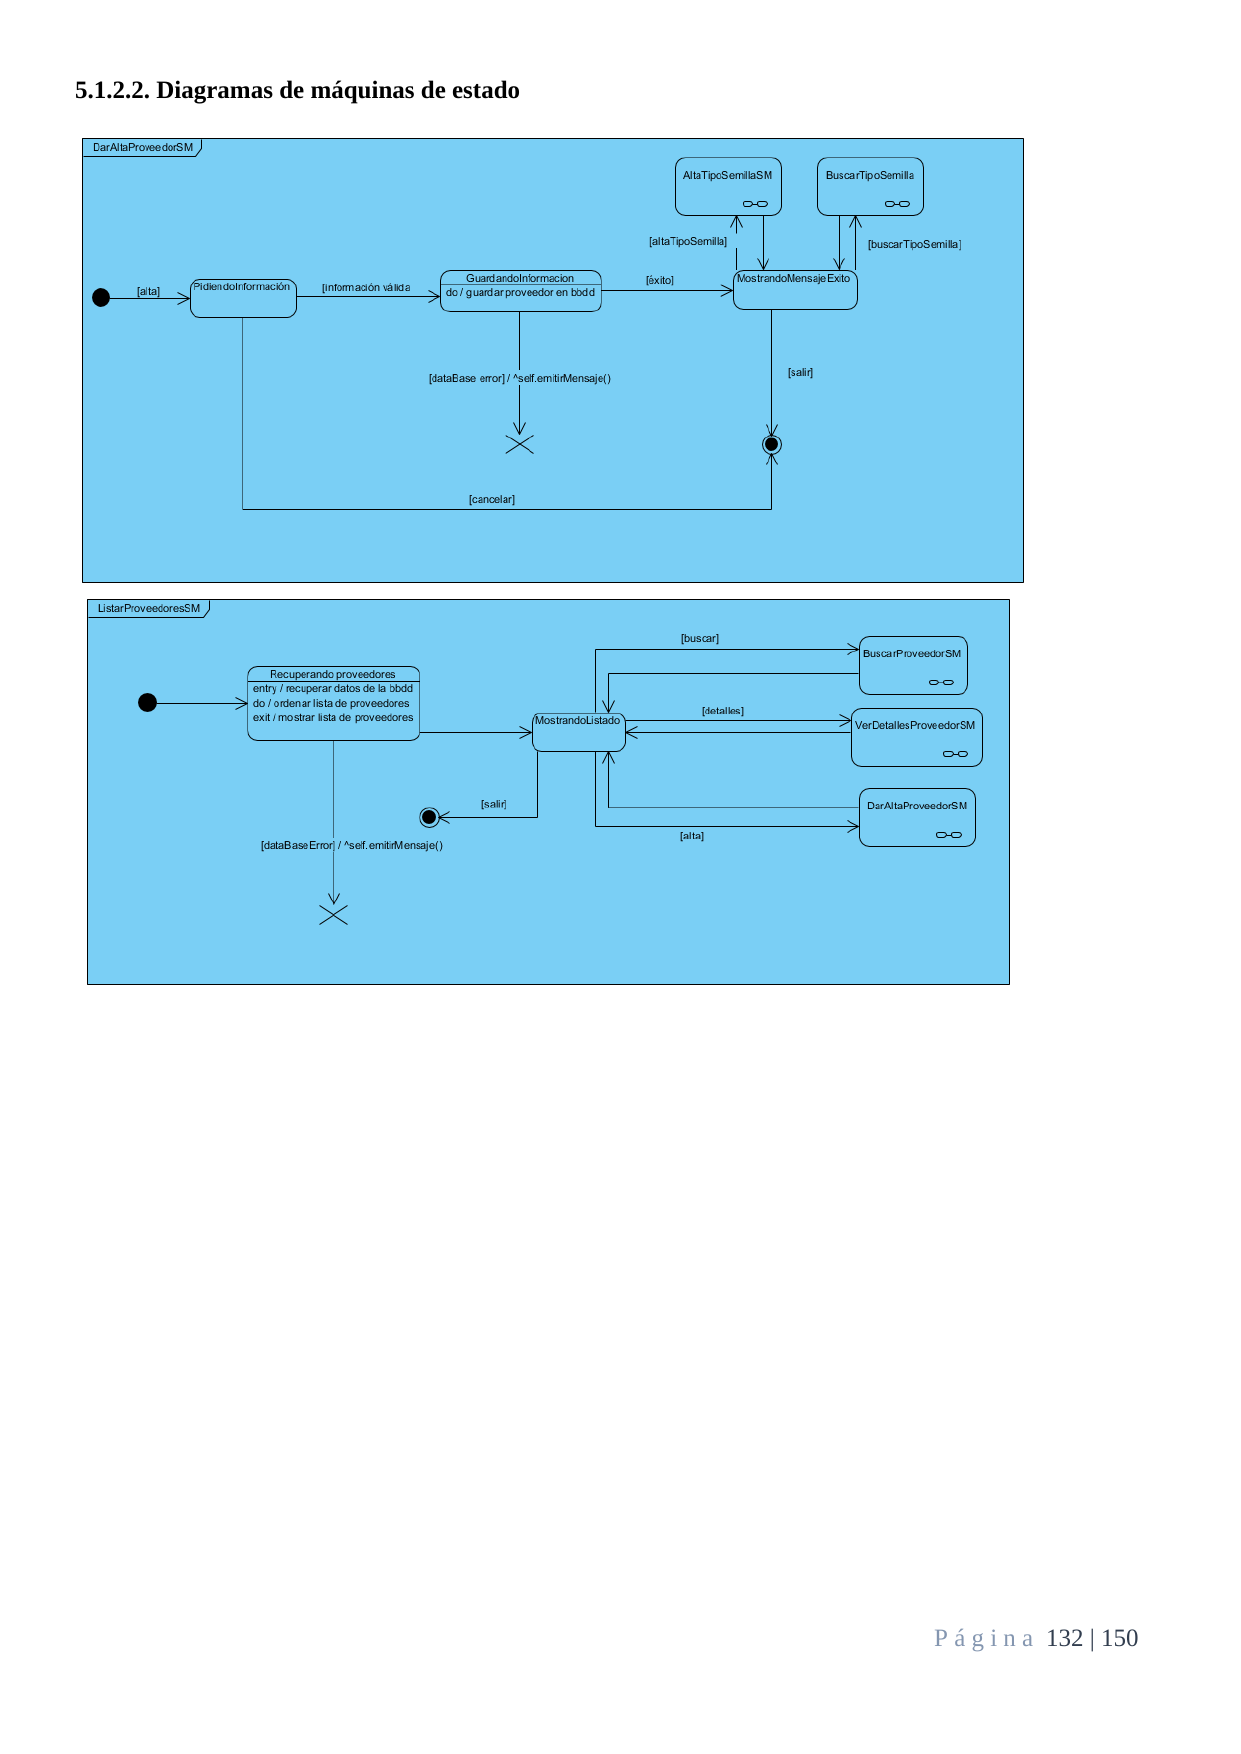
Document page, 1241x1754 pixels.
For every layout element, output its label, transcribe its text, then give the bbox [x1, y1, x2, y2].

subtitle 5.1.2.2. Diagramas de máquinas de estado [75, 75, 1165, 104]
picture [75, 132, 1032, 994]
